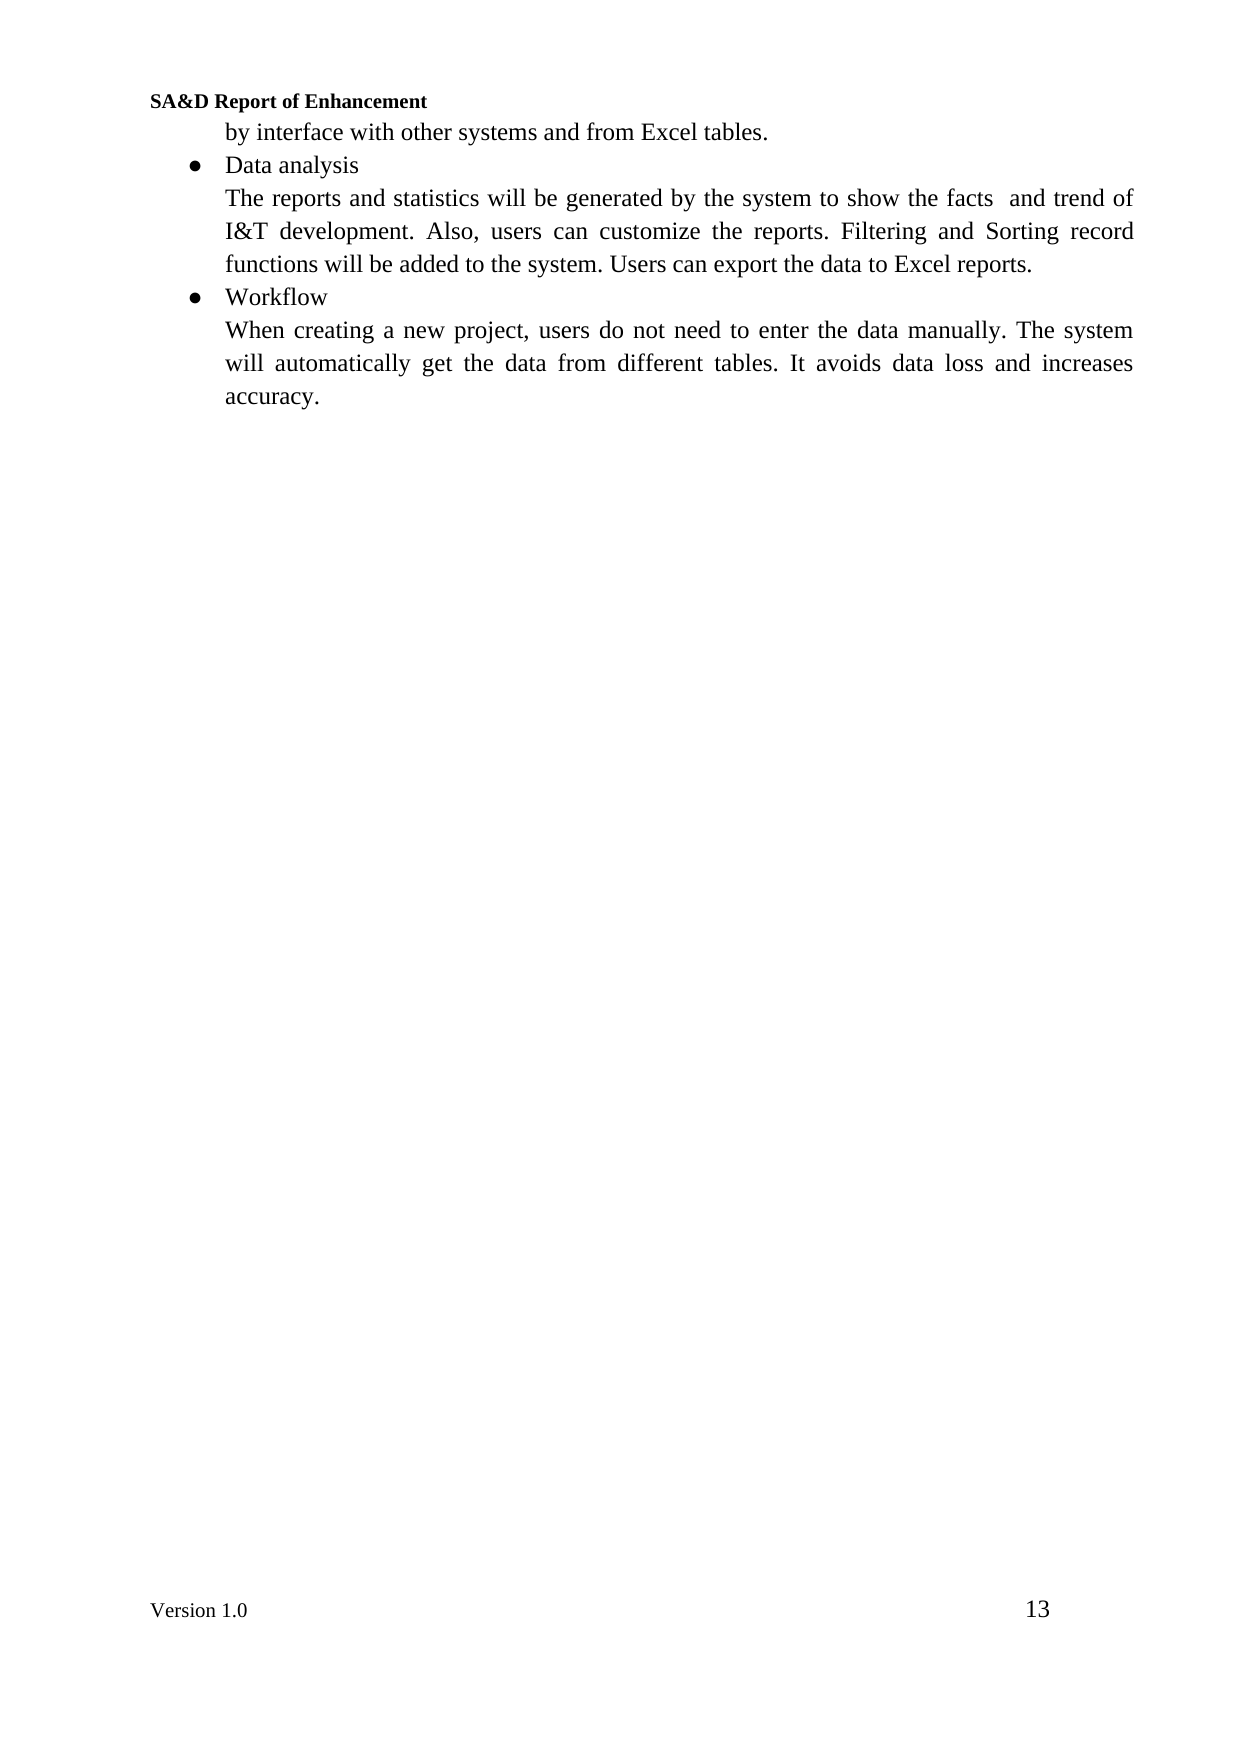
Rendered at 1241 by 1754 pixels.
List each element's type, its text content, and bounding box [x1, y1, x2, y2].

text The reports and statistics will be generated by the system to show the facts and trend of I&T development. Also, users can customize the reports. Filtering and Sorting record functions will be added to the system. Users can export the data to Excel reports. [225, 183, 1135, 278]
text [225, 117, 1135, 146]
list Data analysis [187, 150, 1135, 178]
list Workflow [187, 282, 1135, 311]
text When creating a new project, users do not need to enter the data manually. The system will automatically get the data from different tables. It avoids data loss and increases accuracy. [225, 315, 1135, 410]
